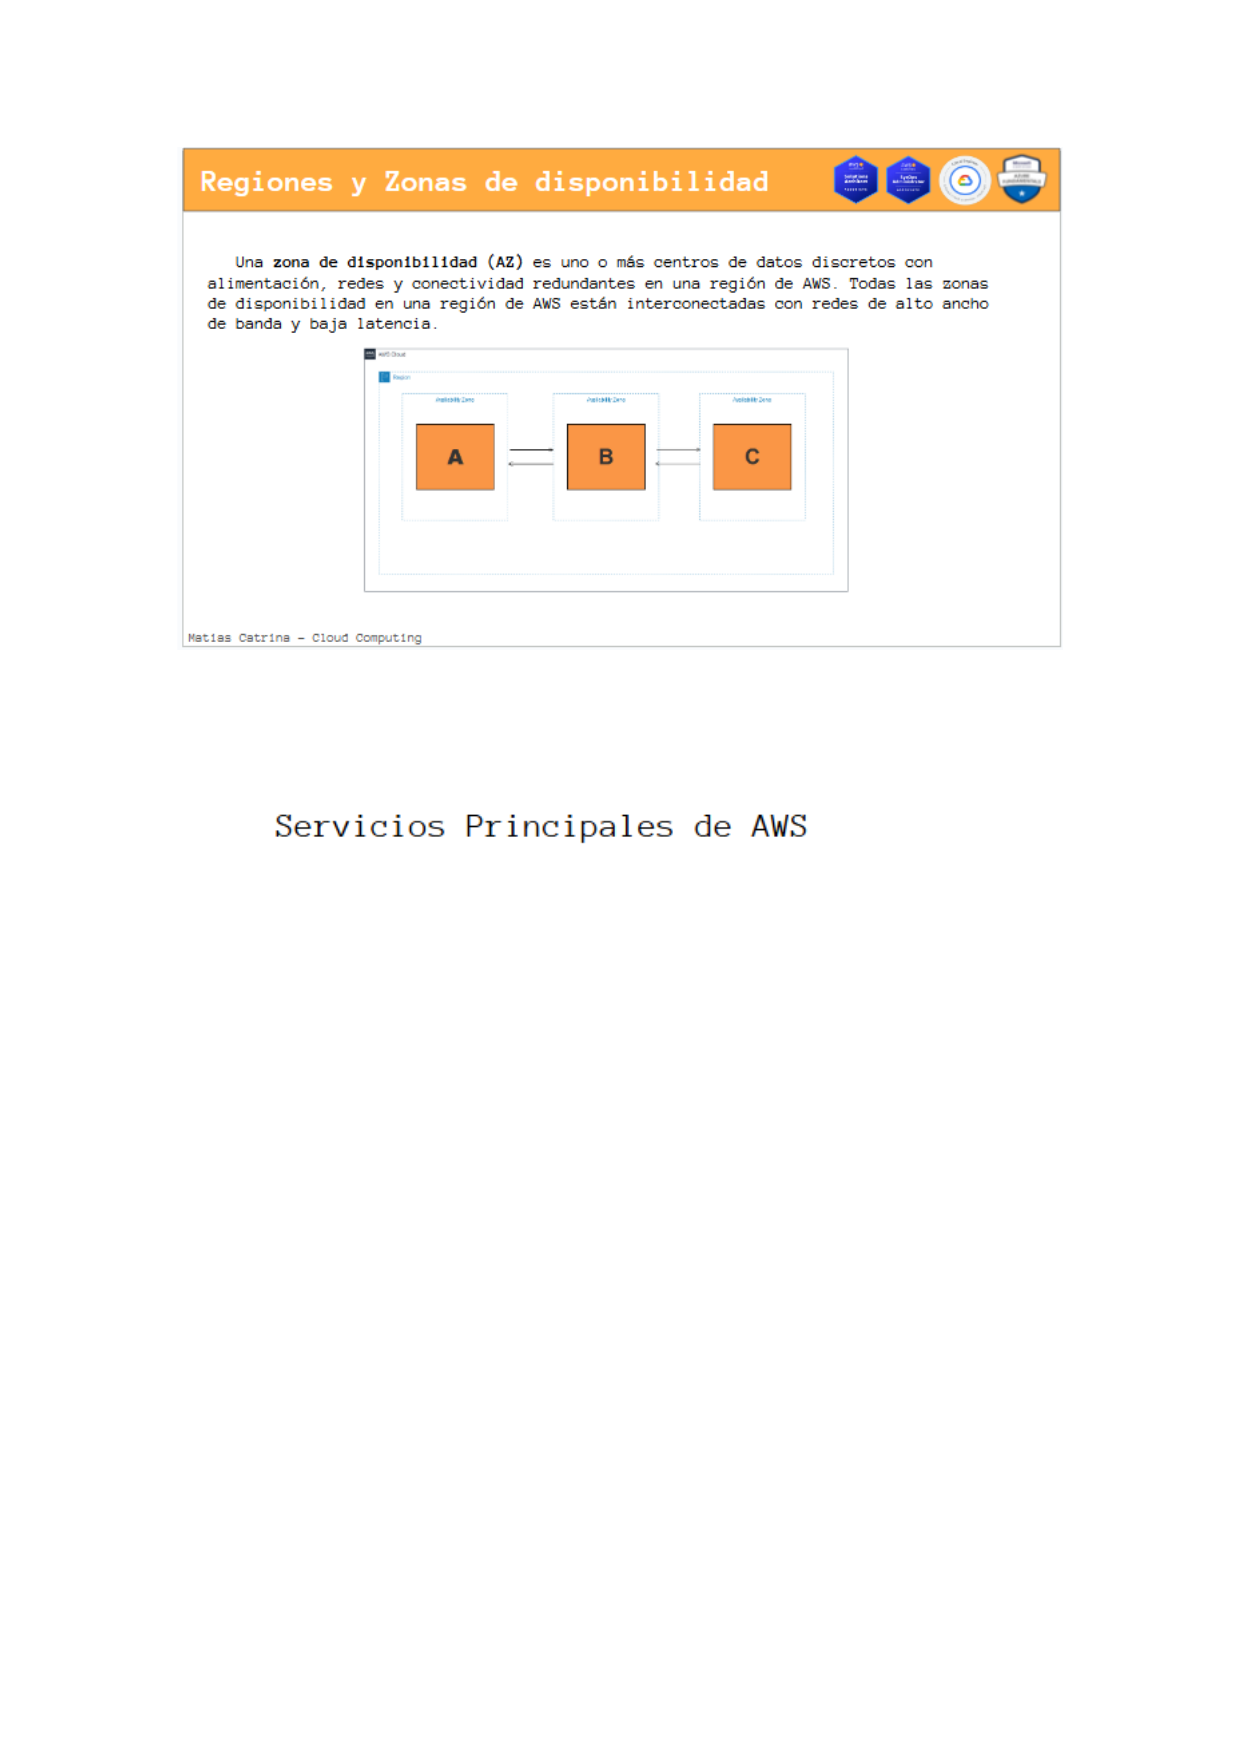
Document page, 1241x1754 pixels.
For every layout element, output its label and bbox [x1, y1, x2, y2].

picture [177, 674, 895, 956]
picture [177, 147, 1063, 650]
